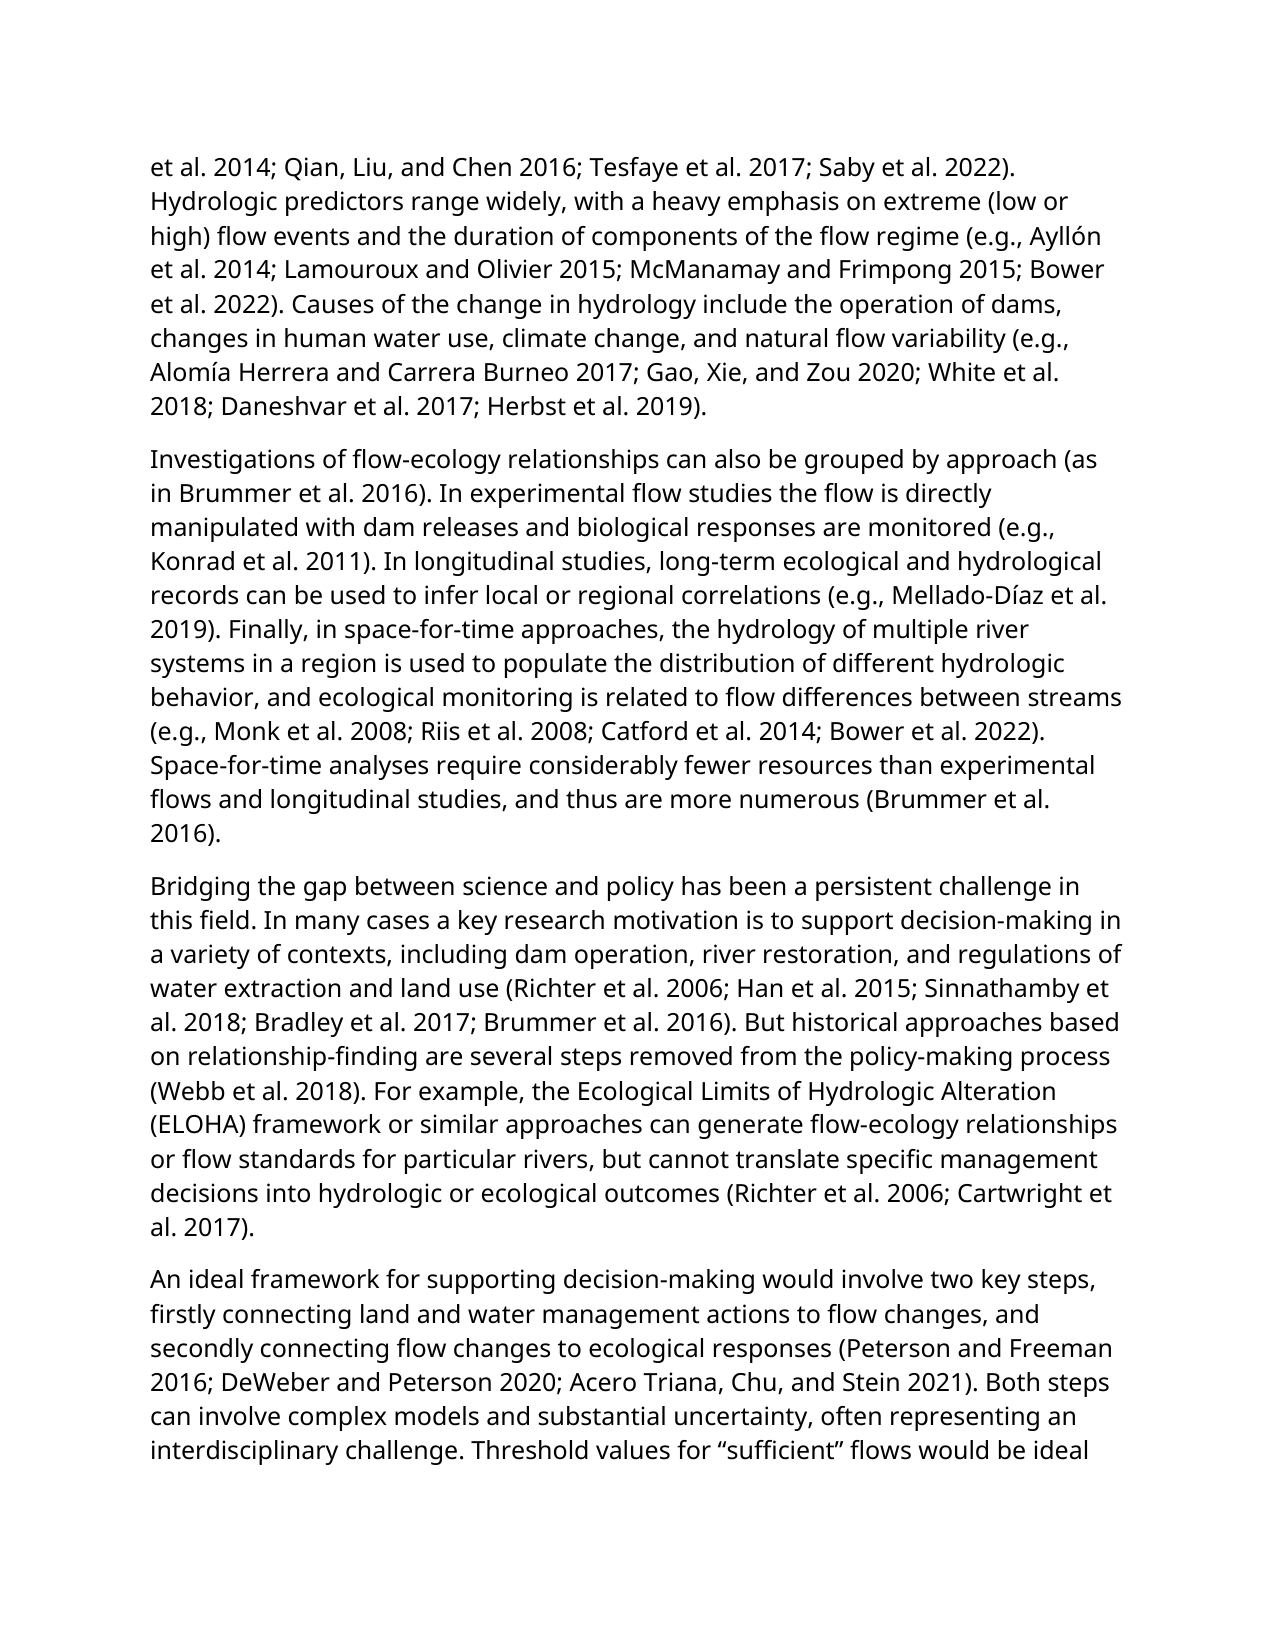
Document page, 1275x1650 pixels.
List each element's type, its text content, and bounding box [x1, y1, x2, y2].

text Bridging the gap between science and policy has been a persistent challenge in this field. In many cases a key research motivation is to support decision-making in a variety of contexts, including dam operation, river restoration, and regulations of water extraction and land use (Richter et al. 2006; Han et al. 2015; Sinnathamby et al. 2018; Bradley et al. 2017; Brummer et al. 2016). But historical approaches based on relationship-finding are several steps removed from the policy-making process (Webb et al. 2018). For example, the Ecological Limits of Hydrologic Alteration (ELOHA) framework or similar approaches can generate flow-ecology relationships or flow standards for particular rivers, but cannot translate specific management decisions into hydrologic or ecological outcomes (Richter et al. 2006; Cartwright et al. 2017). [150, 869, 1125, 1243]
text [150, 150, 1125, 422]
text Investigations of flow-ecology relationships can also be grouped by approach (as in Brummer et al. 2016). In experimental flow studies the flow is directly manipulated with dam releases and biological responses are monitored (e.g., Konrad et al. 2011). In longitudinal studies, long-term ecological and hydrological records can be used to infer local or regional correlations (e.g., Mellado-Díaz et al. 2019). Finally, in space-for-time approaches, the hydrology of multiple river systems in a region is used to populate the distribution of different hydrologic behavior, and ecological monitoring is related to flow differences between streams (e.g., Monk et al. 2008; Riis et al. 2008; Catford et al. 2014; Bower et al. 2022). Space-for-time analyses require considerably fewer resources than experimental flows and longitudinal studies, and thus are more numerous (Brummer et al. 2016). [150, 441, 1125, 850]
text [150, 1262, 1125, 1467]
